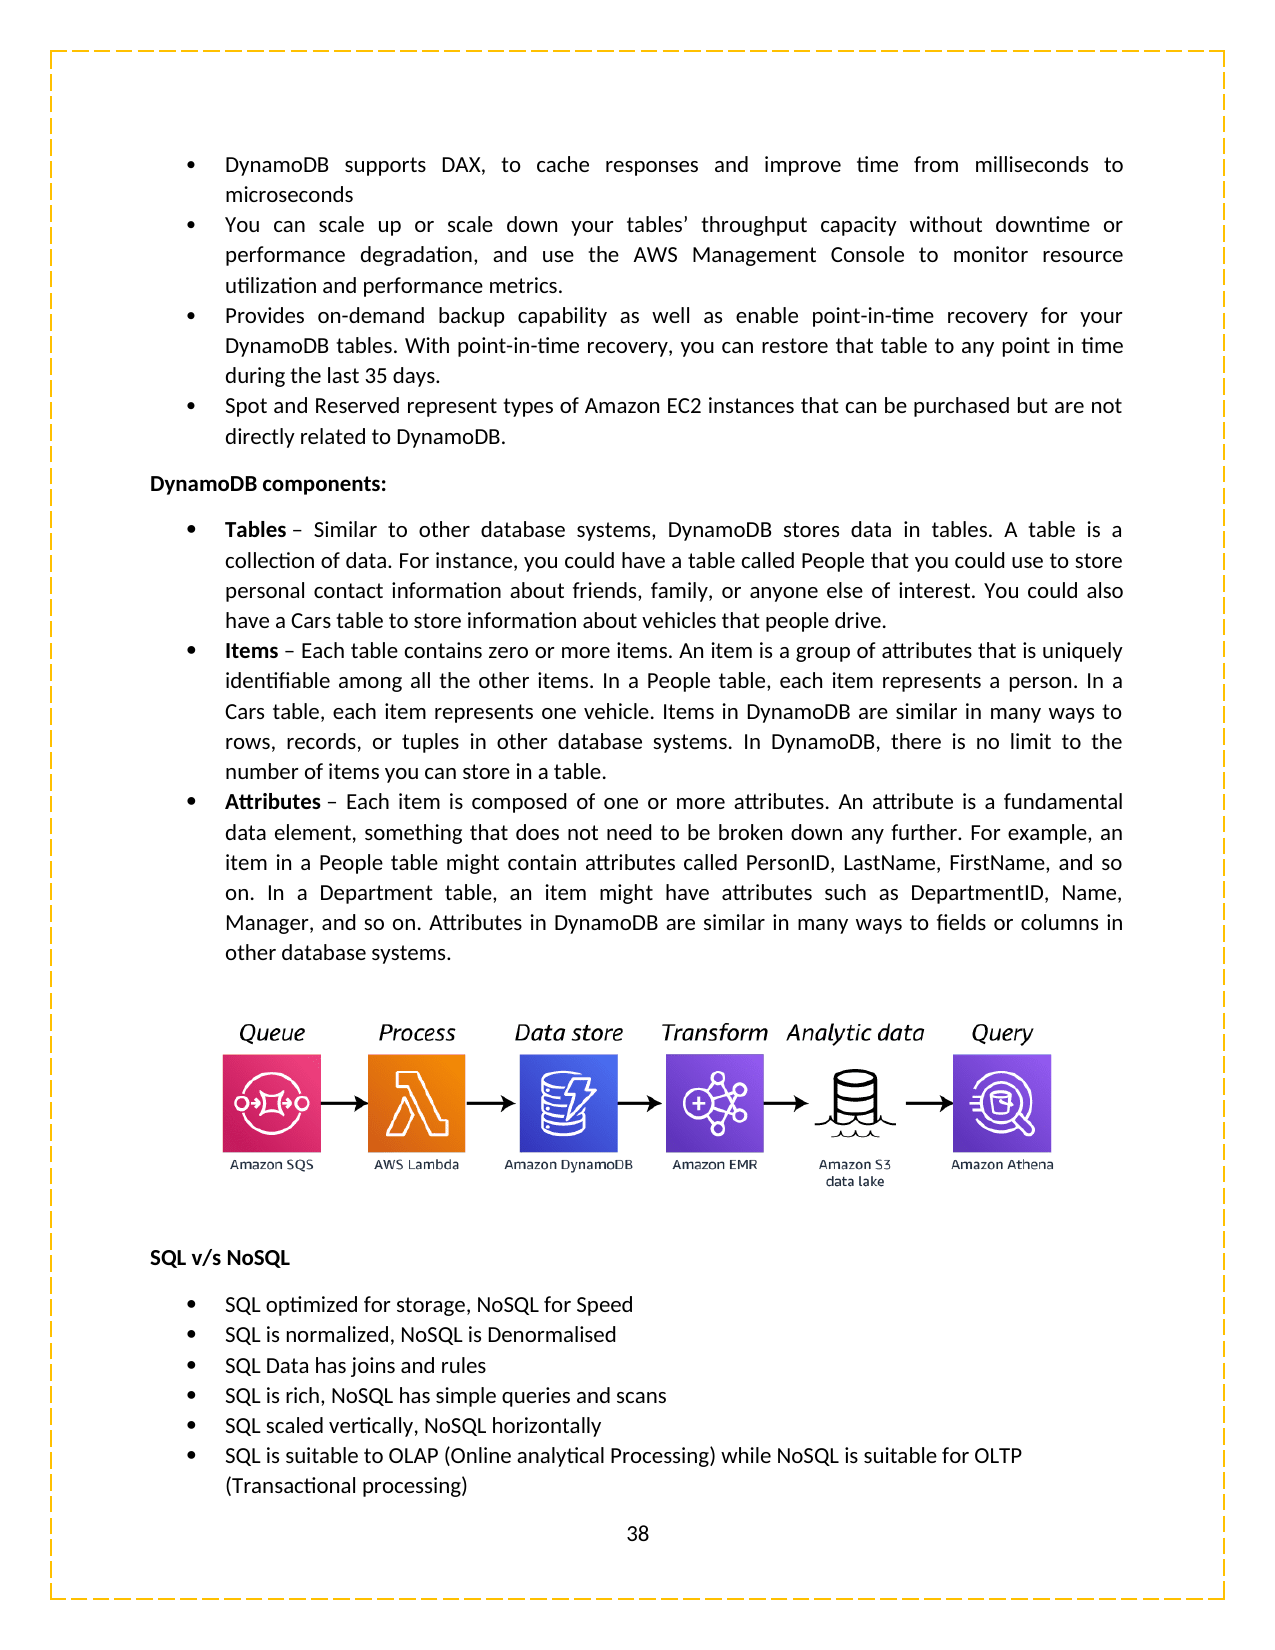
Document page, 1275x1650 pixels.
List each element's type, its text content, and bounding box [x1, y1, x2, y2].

list Spot and Reserved represent types of Amazon EC2 instances that can be purchased but are not directly related to DynamoDB. [187, 392, 1125, 450]
list SQL Data has joins and rules [187, 1351, 1125, 1379]
text SQL v/s NoSQL [150, 1243, 1125, 1272]
list SQL optimized for storage, NoSQL for Speed [187, 1290, 1125, 1318]
list Items – Each table contains zero or more items. An item is a group of attributes that is uniquely identifiable among all the other items. In a People table, each item represents a person. In a Cars table, each item represents one vehicle. Items in DynamoDB are similar in many ways to rows, records, or tuples in other database systems. In DynamoDB, there is no limit to the number of items you can store in a table. [187, 636, 1125, 785]
list SQL is suitable to OLAP (Online analytical Processing) while NoSQL is suitable for OLTP (Transactional processing) [187, 1441, 1125, 1500]
list You can scale up or scale down your tables’ throughput capacity without downtime or performance degradation, and use the AWS Management Console to monitor resource utilization and performance metrics. [187, 210, 1125, 299]
list DynamoDB supports DAX, to cache responses and improve time from milliseconds to microseconds [187, 150, 1125, 208]
list SQL is normalized, NoSQL is Denormalised [187, 1321, 1125, 1349]
text DynamoDB components: [150, 469, 1125, 497]
list Tables – Similar to other database systems, DynamoDB stores data in tables. A table is a collection of data. For instance, you could have a table called People that you could use to store personal contact information about friends, family, or anyone else of interest. You could also have a Cars table to store information about vehicles that people drive. [187, 516, 1125, 634]
picture [150, 985, 1125, 1225]
list SQL scaled vertically, NoSQL horizontally [187, 1411, 1125, 1439]
list Provides on-demand backup capability as well as enable point-in-time recovery for your DynamoDB tables. With point-in-time recovery, you can restore that table to any point in time during the last 35 days. [187, 301, 1125, 389]
list Attributes – Each item is composed of one or more attributes. An attribute is a fundamental data element, something that does not need to be broken down any further. For example, an item in a People table might contain attributes called PersonID, LastName, FirstName, and so on. In a Department table, an item might have attributes such as DepartmentID, Name, Manager, and so on. Attributes in DynamoDB are similar in many ways to fields or columns in other database systems. [187, 787, 1125, 967]
list SQL is rich, NoSQL has simple queries and scans [187, 1381, 1125, 1409]
